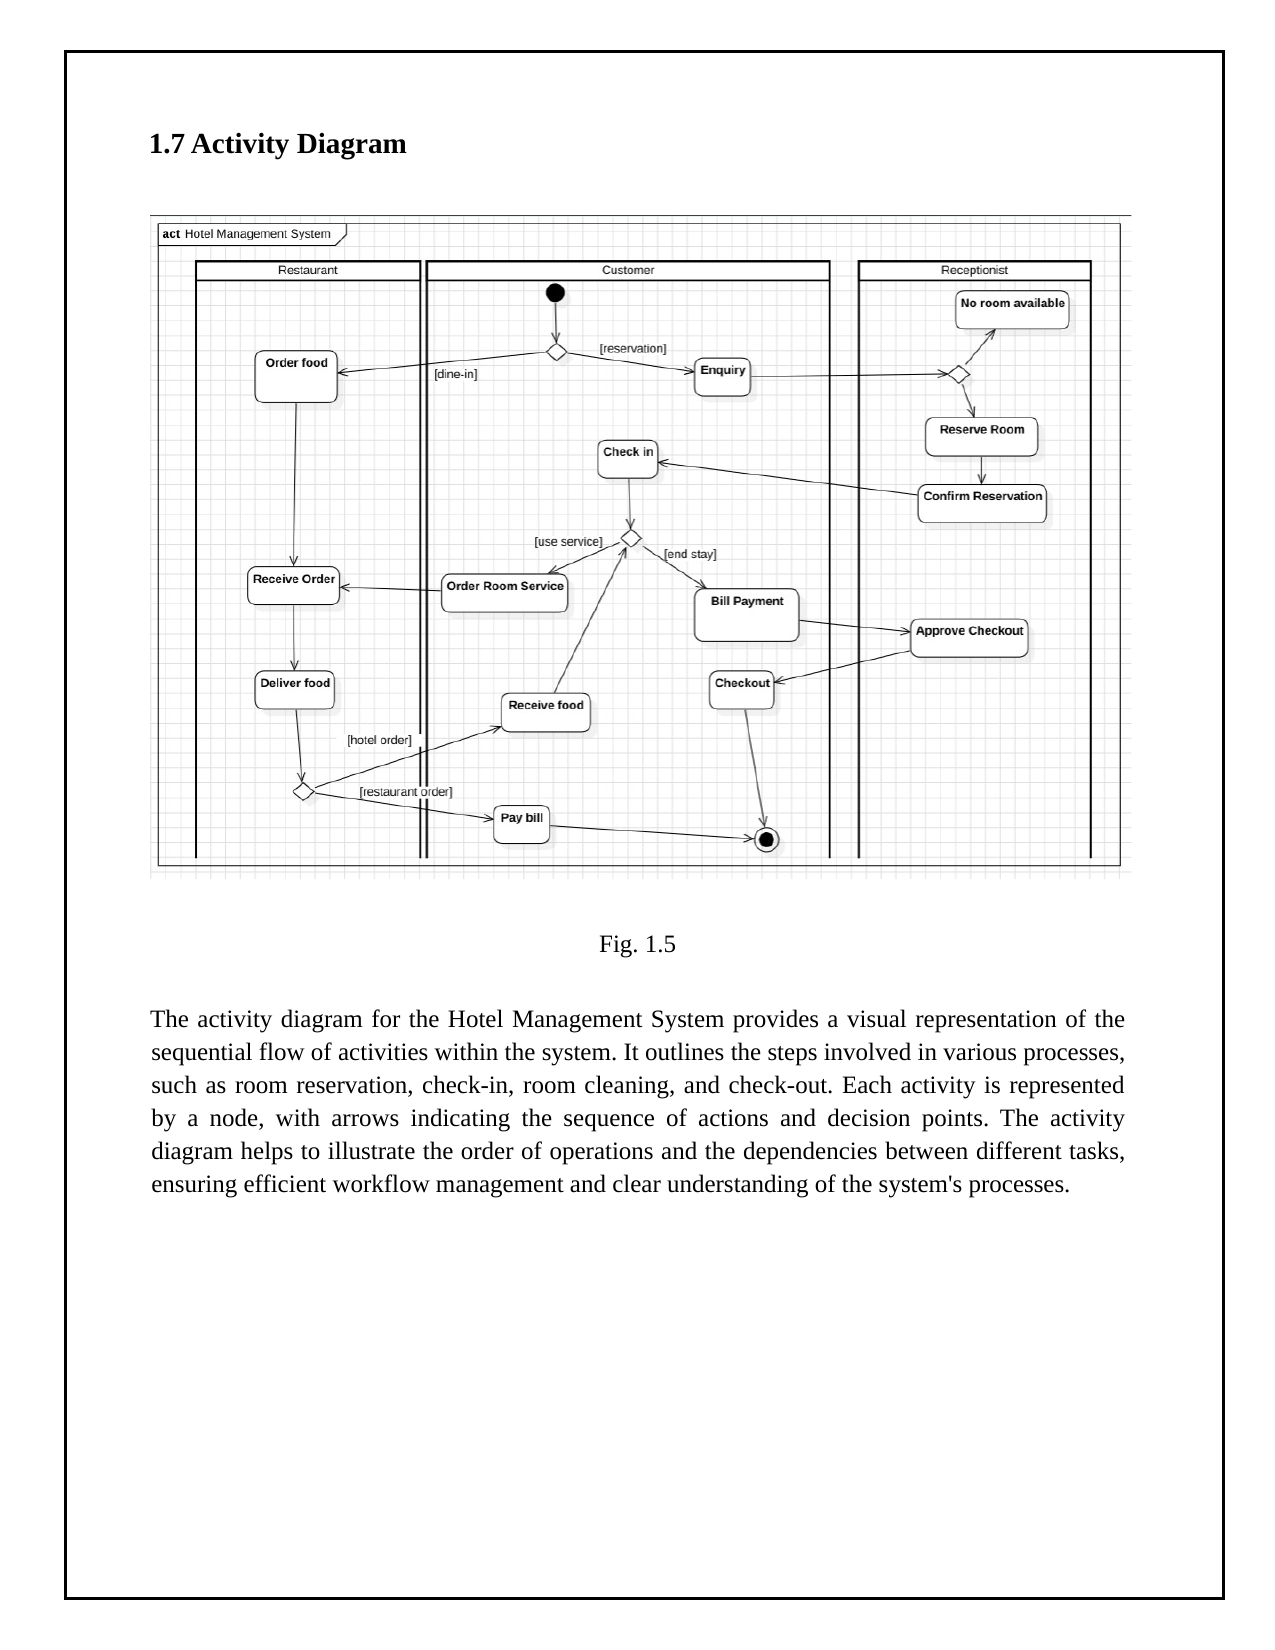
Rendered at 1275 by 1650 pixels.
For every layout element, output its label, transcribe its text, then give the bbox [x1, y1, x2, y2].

text Fig. 1.5 [150, 929, 1125, 958]
picture [150, 215, 1132, 879]
text The activity diagram for the Hotel Management System provides a visual representation of the sequential flow of activities within the system. It outlines the steps involved in various processes, such as room reservation, check-in, room cleaning, and check-out. Each activity is represented by a node, with arrows indicating the sequence of actions and decision points. The activity diagram helps to illustrate the order of operations and the dependencies between different tasks, ensuring efficient workflow management and clear understanding of the system's processes. [150, 1004, 1126, 1197]
subtitle 1.7 Activity Diagram [148, 126, 1125, 159]
